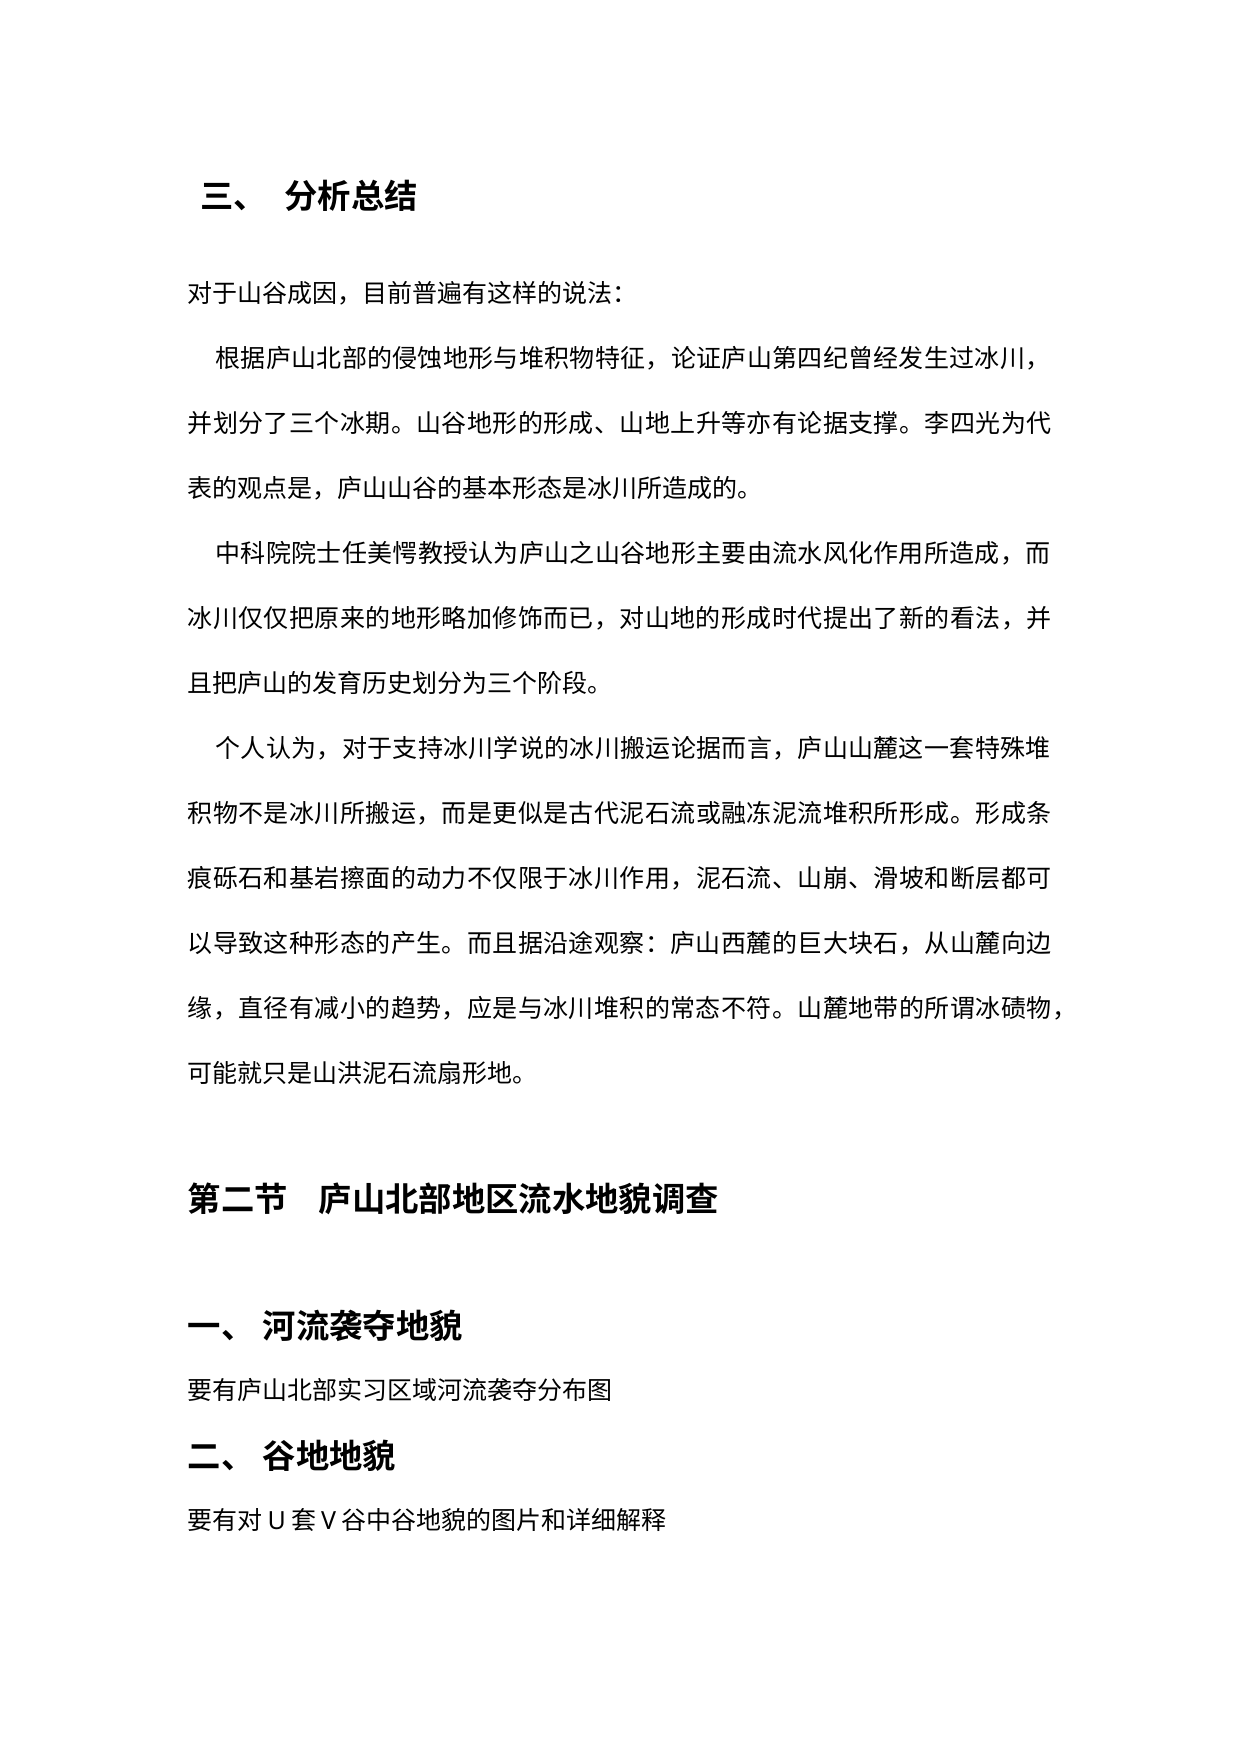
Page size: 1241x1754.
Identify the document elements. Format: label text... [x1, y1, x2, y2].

text 个人认为，对于支持冰川学说的冰川搬运论据而言，庐山山麓这一套特殊堆积物不是冰川所搬运，而是更似是古代泥石流或融冻泥流堆积所形成。形成条痕砾石和基岩擦面的动力不仅限于冰川作用，泥石流、山崩、滑坡和断层都可以导致这种形态的产生。而且据沿途观察：庐山西麓的巨大块石，从山麓向边缘，直径有减小的趋势，应是与冰川堆积的常态不符。山麓地带的所谓冰碛物，可能就只是山洪泥石流扇形地。 [187, 714, 1053, 1104]
text 要有庐山北部实习区域河流袭夺分布图 [187, 1356, 1003, 1421]
text 中科院院士任美愕教授认为庐山之山谷地形主要由流水风化作用所造成，而冰川仅仅把原来的地形略加修饰而已，对山地的形成时代提出了新的看法，并且把庐山的发育历史划分为三个阶段。 [187, 519, 1053, 714]
subtitle 谷地地貌 [187, 1421, 1003, 1486]
subtitle 第二节 庐山北部地区流水地貌调查 [187, 1164, 1053, 1229]
text 对于山谷成因，目前普遍有这样的说法： [187, 259, 1053, 324]
text 要有对U套V谷中谷地貌的图片和详细解释 [187, 1486, 1003, 1551]
subtitle 分析总结 [200, 162, 1003, 227]
text 根据庐山北部的侵蚀地形与堆积物特征，论证庐山第四纪曾经发生过冰川，并划分了三个冰期。山谷地形的形成、山地上升等亦有论据支撑。李四光为代表的观点是，庐山山谷的基本形态是冰川所造成的。 [187, 324, 1053, 519]
subtitle 河流袭夺地貌 [187, 1291, 1003, 1356]
